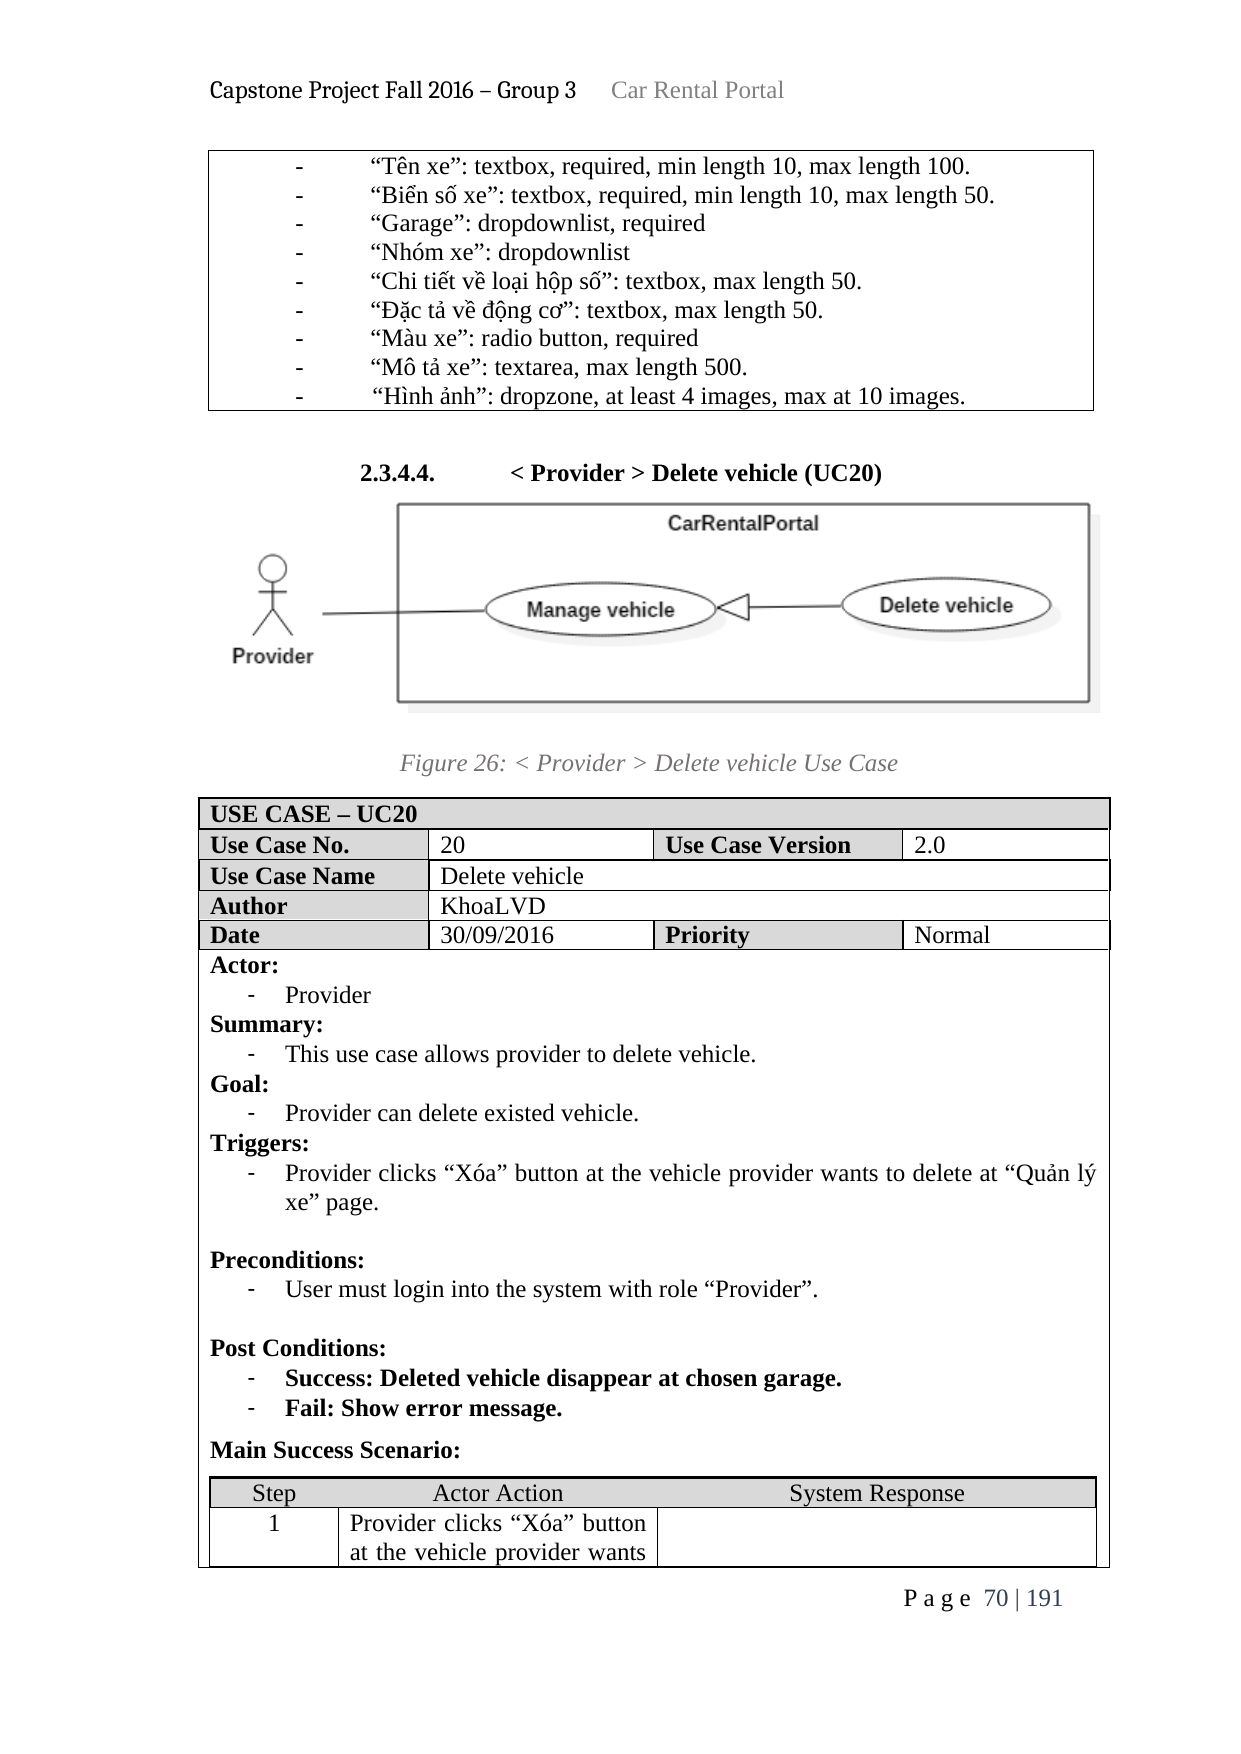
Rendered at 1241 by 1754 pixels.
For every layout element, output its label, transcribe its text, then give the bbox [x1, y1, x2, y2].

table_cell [209, 151, 1093, 410]
table_header USE CASE – UC20 [200, 799, 1109, 828]
table_cell KhoaLVD [429, 890, 1109, 919]
table_cell Author [199, 891, 428, 919]
table_cell 30/09/2016 [430, 921, 653, 949]
table_cell Priority [655, 921, 902, 949]
table_cell Use Case No. [199, 830, 428, 859]
table_cell 2.0 [903, 828, 1109, 859]
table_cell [199, 949, 1109, 1567]
table_cell Normal [904, 920, 1109, 949]
table_cell Use Case Version [654, 830, 902, 859]
picture [210, 489, 1106, 729]
subtitle < Provider > Delete vehicle (UC20) [360, 458, 1090, 487]
text Figure 26: < Provider > Delete vehicle Use Case [210, 748, 1090, 776]
table_cell Use Case Name [200, 860, 428, 890]
table_cell Date [200, 921, 428, 949]
table_cell 20 [429, 830, 653, 859]
table_cell Delete vehicle [430, 859, 1109, 890]
